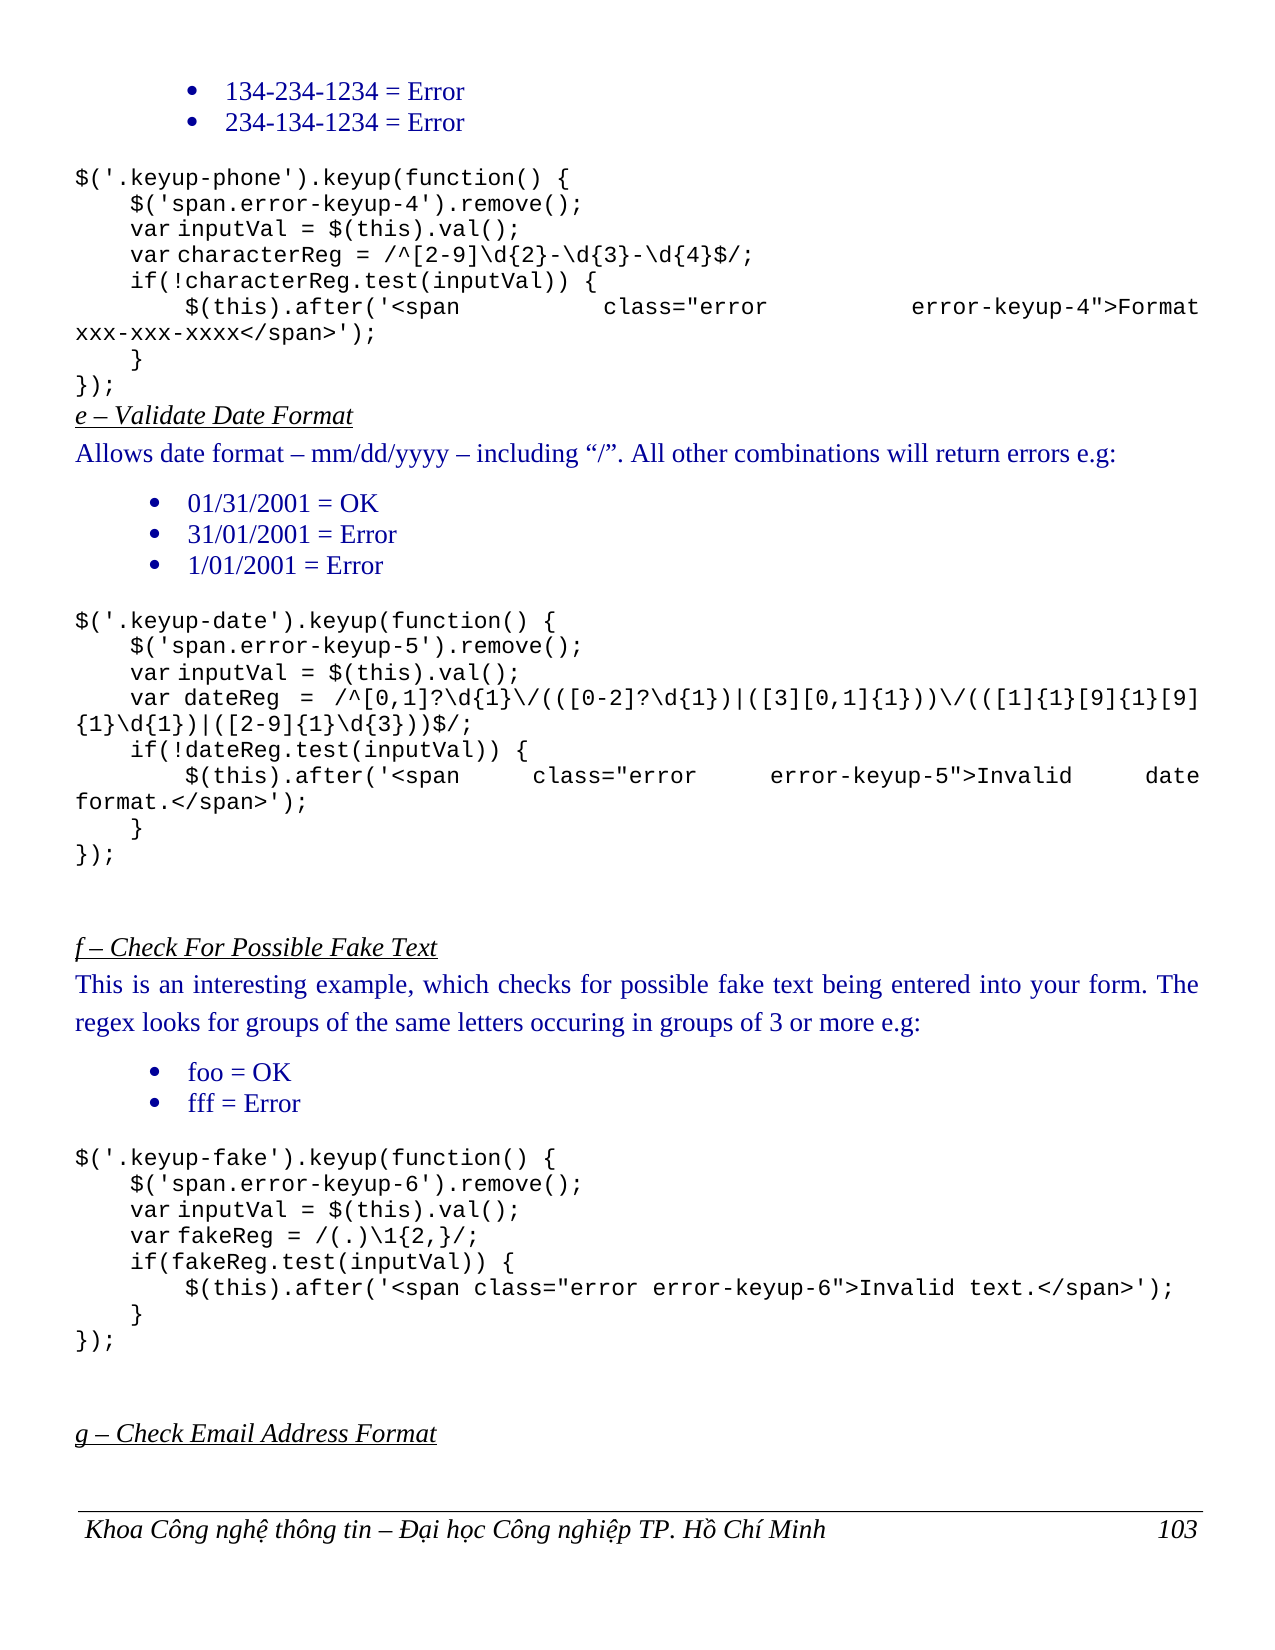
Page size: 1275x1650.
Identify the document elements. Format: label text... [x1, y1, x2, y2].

list 01/31/2001 = OK [150, 487, 1200, 518]
table_header $('.keyup-phone').keyup(function() { $('span.error-keyup-4').remove(); var inputVal = $(this).val(); var characterReg = /^[2-9]\d{2}-\d{3}-\d{4}$/; if(!characterReg.test(inputVal)) { $(this).after('<span class="error error-keyup-4">Format xxx-xxx-xxxx</span>'); } }); [75, 166, 1200, 399]
list 31/01/2001 = Error [150, 518, 1200, 549]
list 1/01/2001 = Error [150, 549, 1200, 581]
text f – Check For Possible Fake Text [75, 931, 1200, 962]
table_header $('.keyup-date').keyup(function() { $('span.error-keyup-5').remove(); var inputVal = $(this).val(); var dateReg = /^[0,1]?\d{1}\/(([0-2]?\d{1})|([3][0,1]{1}))\/(([1]{1}[9]{1}[9]{1}\d{1})|([2-9]{1}\d{3}))$/; if(!dateReg.test(inputVal)) { $(this).after('<span class="error error-keyup-5">Invalid date format.</span>'); } }); [75, 609, 1200, 868]
list 234-134-1234 = Error [187, 106, 1200, 137]
text This is an interesting example, which checks for possible fake text being entered into your form. The regex looks for groups of the same letters occuring in groups of 3 or more e.g: [75, 962, 1200, 1037]
text Allows date format – mm/dd/yyyy – including “/”. All other combinations will return errors e.g: [75, 431, 1200, 468]
list foo = OK [150, 1056, 1200, 1087]
text e – Validate Date Format [75, 399, 1200, 431]
text g – Check Email Address Format [75, 1417, 1200, 1448]
list 134-234-1234 = Error [187, 75, 1200, 106]
table_header $('.keyup-fake').keyup(function() { $('span.error-keyup-6').remove(); var inputVal = $(this).val(); var fakeReg = /(.)\1{2,}/; if(fakeReg.test(inputVal)) { $(this).after('<span class="error error-keyup-6">Invalid text.</span>'); } }); [75, 1147, 1200, 1354]
list fff = Error [150, 1087, 1200, 1118]
